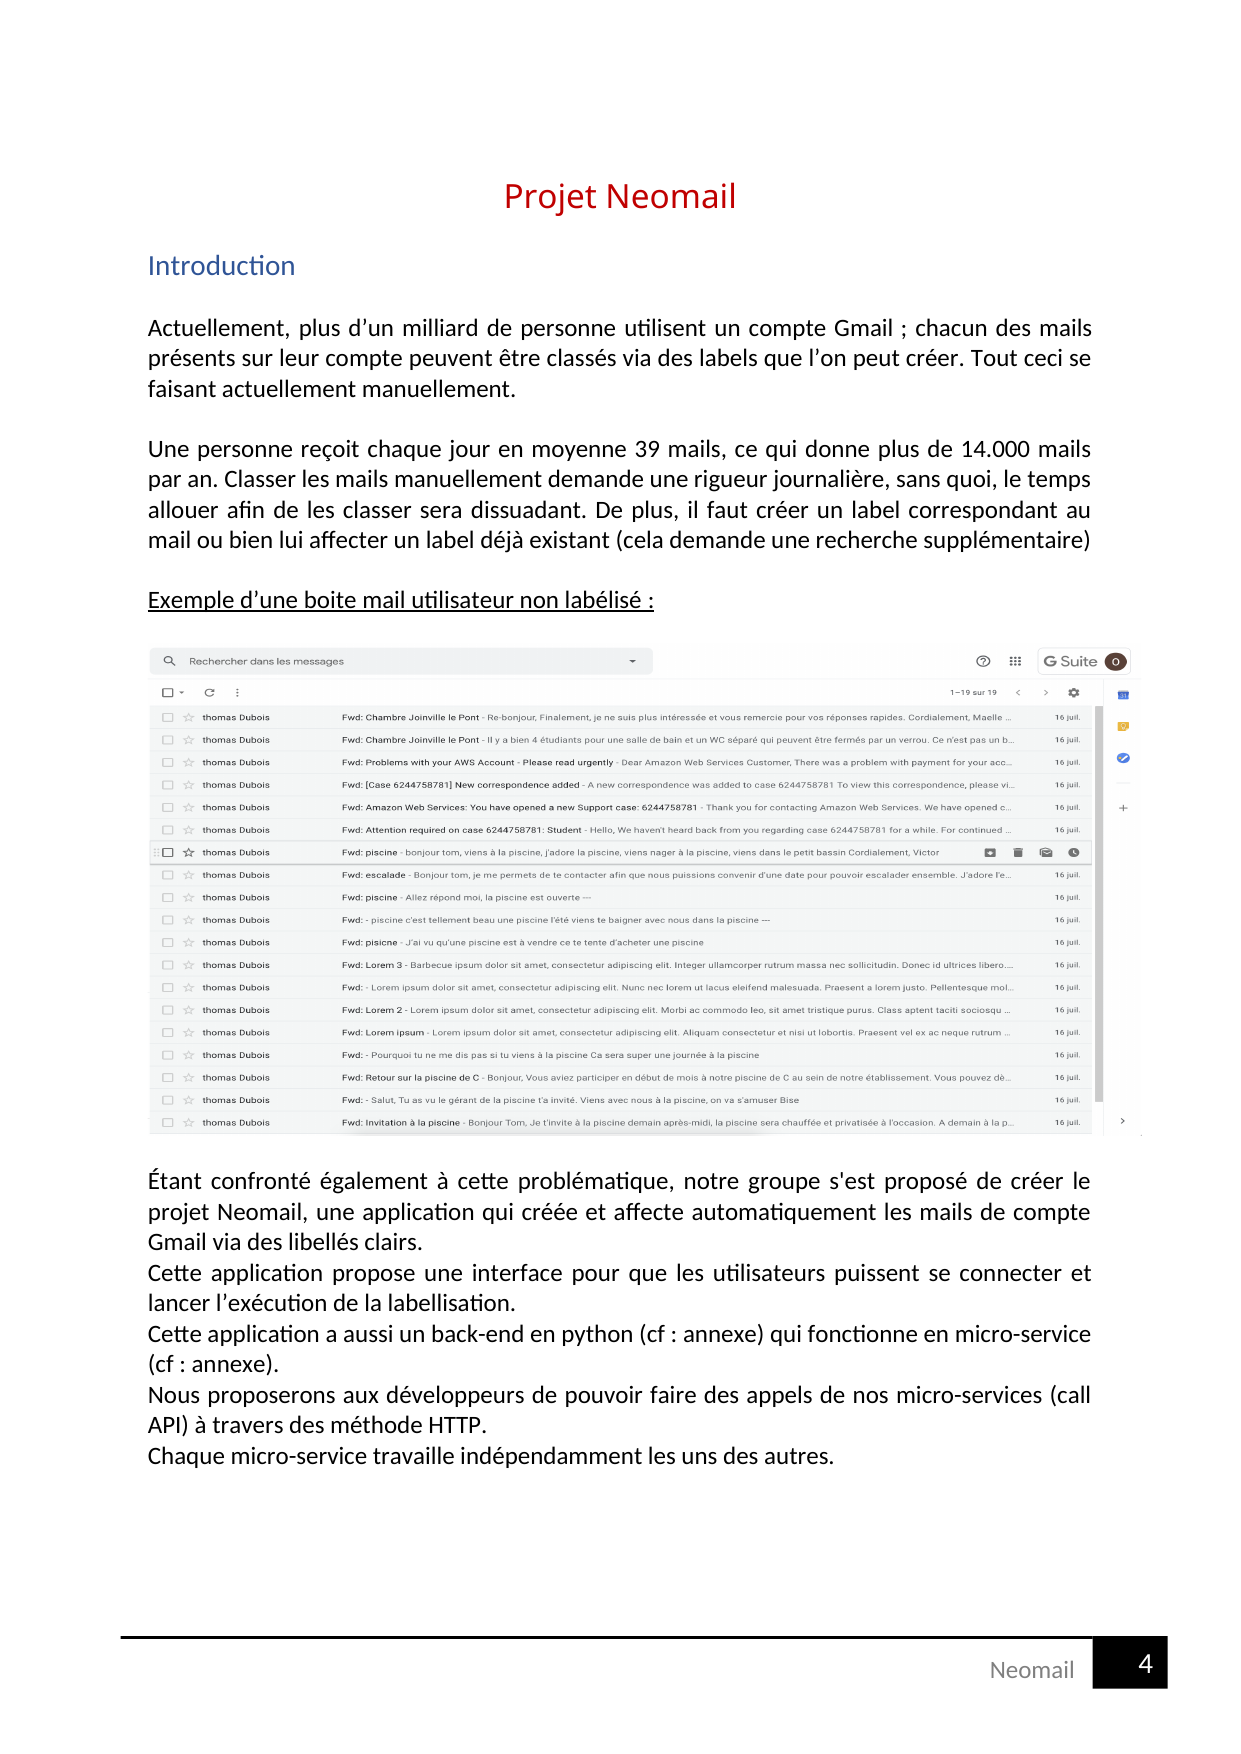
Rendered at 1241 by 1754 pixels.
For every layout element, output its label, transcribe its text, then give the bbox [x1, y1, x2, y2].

text Une personne reçoit chaque jour en moyenne 39 mails, ce qui donne plus de 14.000 mails par an. Classer les mails manuellement demande une rigueur journalière, sans quoi, le temps allouer afin de les classer sera dissuadant. De plus, il faut créer un label correspondant au mail ou bien lui affecter un label déjà existant (cela demande une recherche supplémentaire) [148, 433, 1093, 555]
picture [147, 643, 1142, 1136]
text Chaque micro-service travaille indépendamment les uns des autres. [148, 1440, 1093, 1470]
text Actuellement, plus d’un milliard de personne utilisent un compte Gmail ; chacun des mails présents sur leur compte peuvent être classés via des labels que l’on peut créer. Tout ceci se faisant actuellement manuellement. [148, 312, 1093, 403]
text Nous proposerons aux développeurs de pouvoir faire des appels de nos micro-services (call API) à travers des méthode HTTP. [148, 1379, 1093, 1440]
subtitle Introduction [148, 247, 1093, 283]
text Cette application propose une interface pour que les utilisateurs puissent se connecter et lancer l’exécution de la labellisation. [148, 1257, 1093, 1318]
text Exemple d’une boite mail utilisateur non labélisé : [148, 584, 1093, 614]
subtitle Projet Neomail [148, 173, 1093, 218]
text Étant confronté également à cette problématique, notre groupe s'est proposé de créer le projet Neomail, une application qui créée et affecte automatiquement les mails de compte Gmail via des libellés clairs. [148, 1165, 1093, 1257]
text Cette application a aussi un back-end en python (cf : annexe) qui fonctionne en micro-service (cf : annexe). [148, 1318, 1093, 1379]
